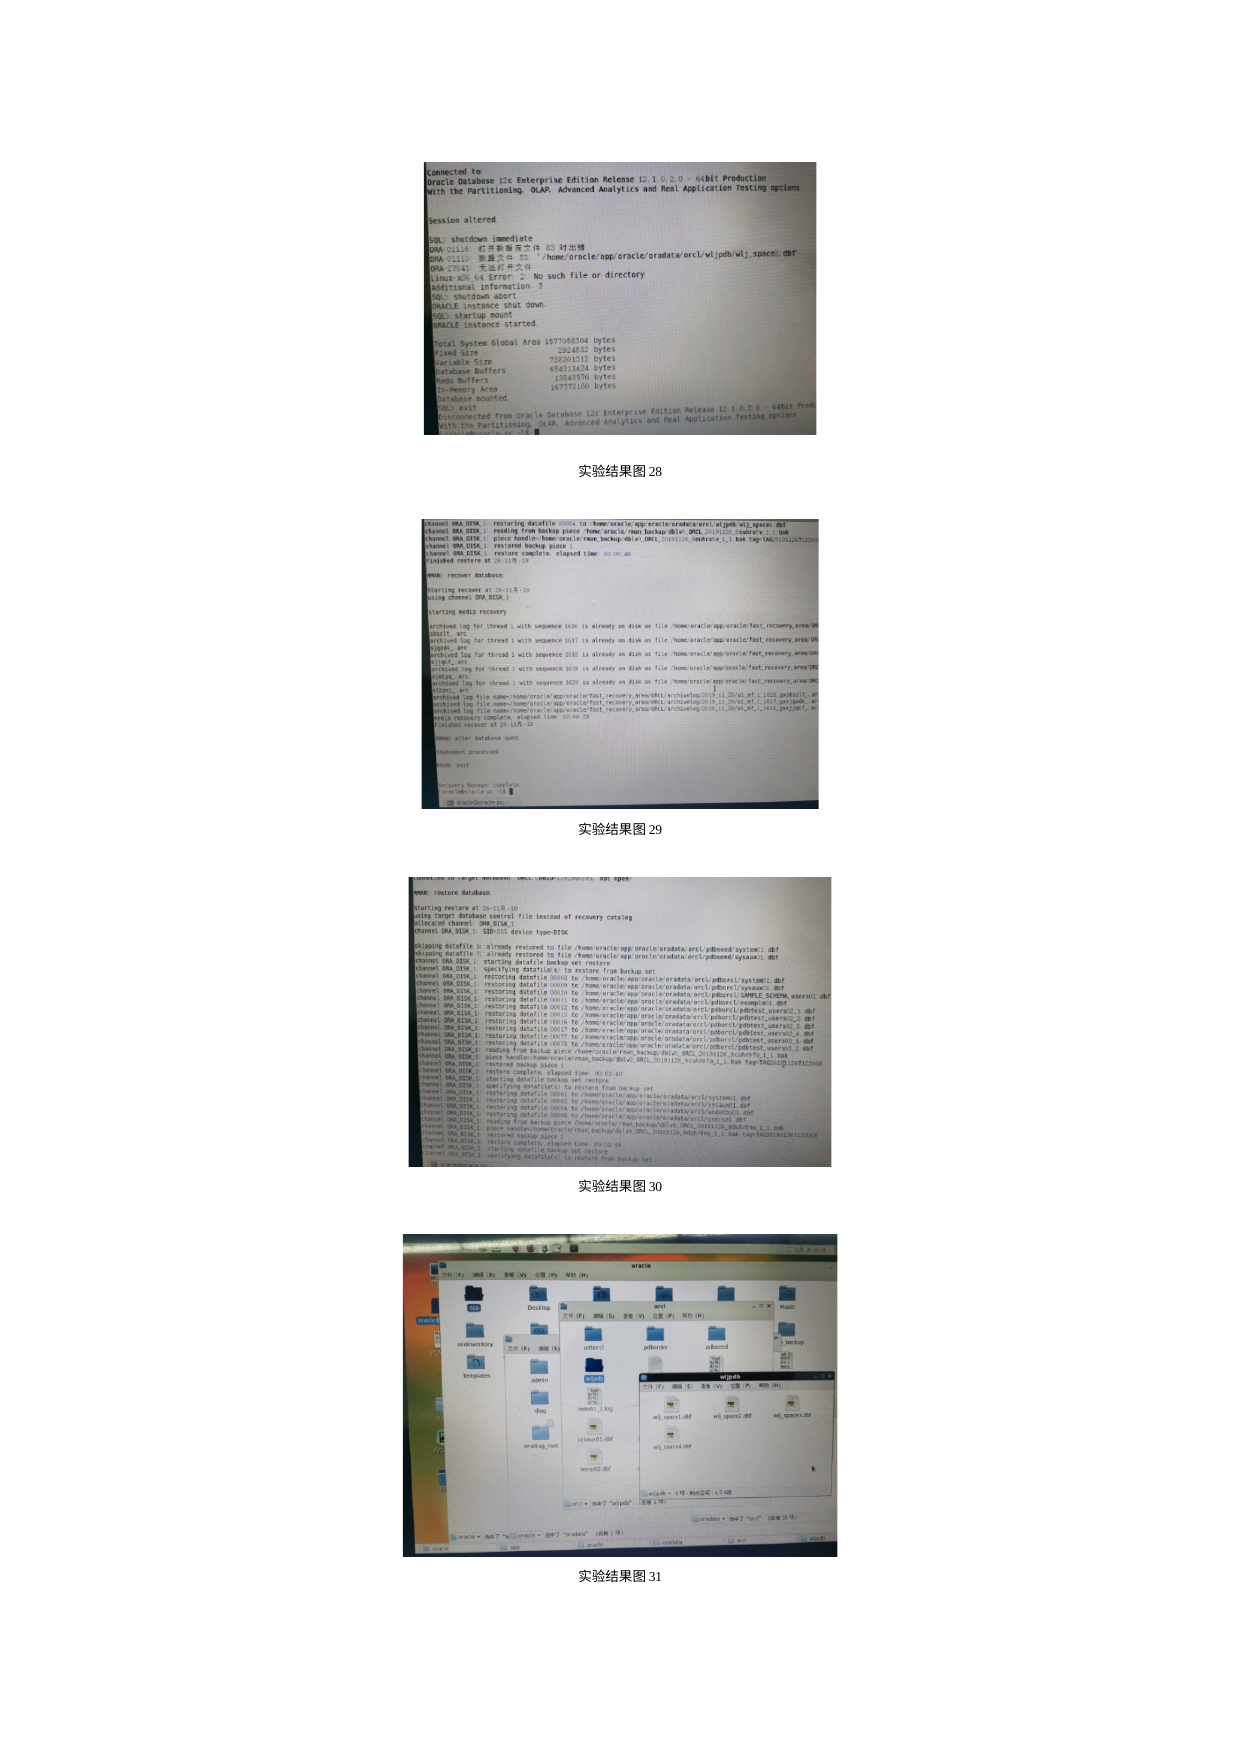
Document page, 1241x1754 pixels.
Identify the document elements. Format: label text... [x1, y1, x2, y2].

text 实验结果图29 [187, 812, 1053, 844]
picture [408, 877, 832, 1167]
text 实验结果图30 [187, 1169, 1053, 1202]
picture [423, 162, 817, 435]
text 实验结果图31 [187, 1559, 1053, 1592]
picture [402, 1234, 838, 1557]
picture [421, 519, 819, 809]
text 实验结果图28 [187, 454, 1053, 487]
